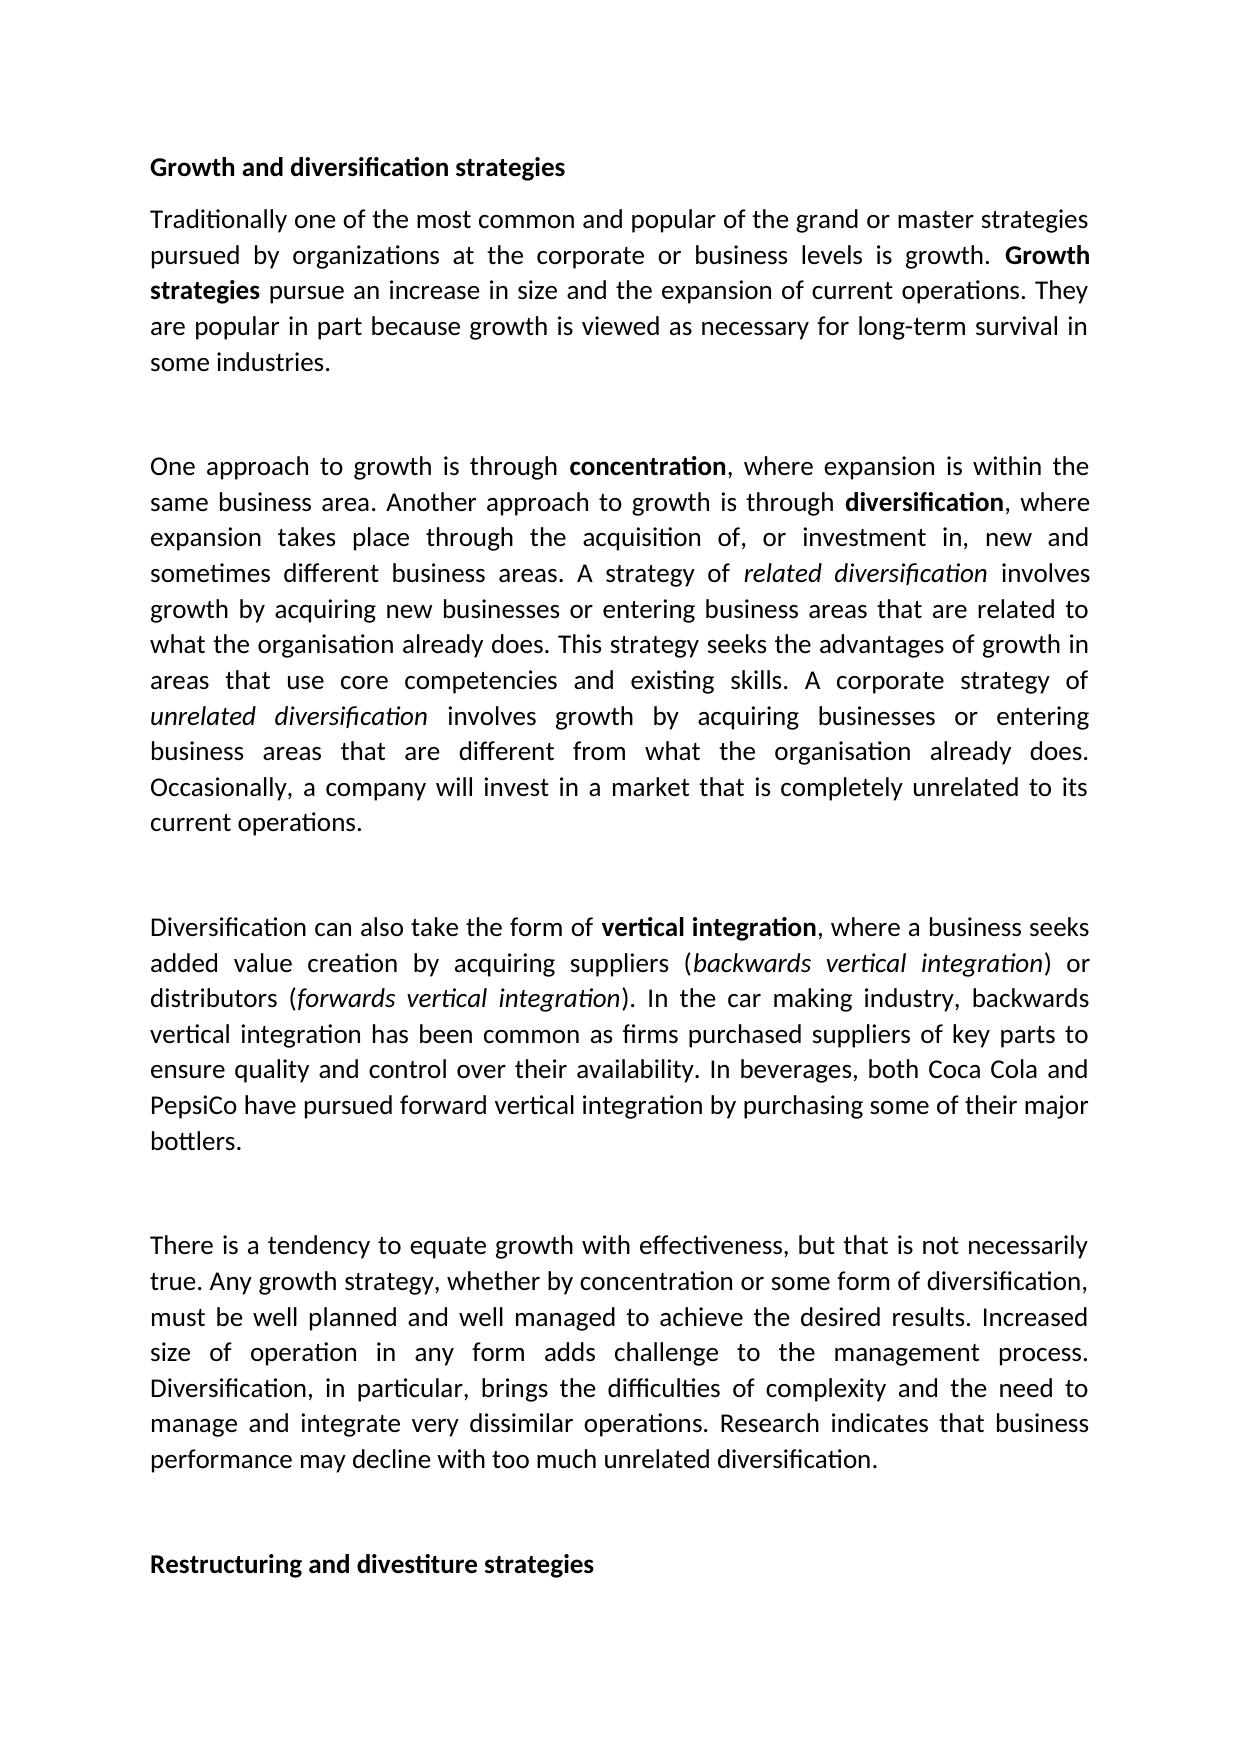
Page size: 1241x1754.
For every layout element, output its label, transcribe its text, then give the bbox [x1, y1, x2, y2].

text Diversification can also take the form of vertical integration, where a business seeks added value creation by acquiring suppliers (backwards vertical integration) or distributors (forwards vertical integration). In the car making industry, backwards vertical integration has been common as firms purchased suppliers of key parts to ensure quality and control over their availability. In beverages, both Coca Cola and PepsiCo have pursued forward vertical integration by purchasing some of their major bottlers. [150, 910, 1090, 1157]
text There is a tendency to equate growth with effectiveness, but that is not necessarily true. Any growth strategy, whether by concentration or some form of diversification, must be well planned and well managed to achieve the desired results. Increased size of operation in any form adds challenge to the management process. Diversification, in particular, brings the difficulties of complexity and the need to manage and integrate very dissimilar operations. Research indicates that business performance may decline with too much unrelated diversification. [150, 1228, 1090, 1475]
text Traditionally one of the most common and popular of the grand or master strategies pursued by organizations at the corporate or business levels is growth. Growth strategies pursue an increase in size and the expansion of current operations. They are popular in part because growth is viewed as necessary for long-term survival in some industries. [150, 202, 1090, 378]
text Growth and diversification strategies [150, 150, 1090, 183]
text One approach to growth is through concentration, where expansion is within the same business area. Another approach to growth is through diversification, where expansion takes place through the acquisition of, or investment in, new and sometimes different business areas. A strategy of related diversification involves growth by acquiring new businesses or entering business areas that are related to what the organisation already does. This strategy seeks the advantages of growth in areas that use core competencies and existing skills. A corporate strategy of unrelated diversification involves growth by acquiring businesses or entering business areas that are different from what the organisation already does. Occasionally, a company will invest in a market that is completely unrelated to its current operations. [150, 449, 1090, 839]
text Restructuring and divestiture strategies [150, 1547, 1090, 1580]
